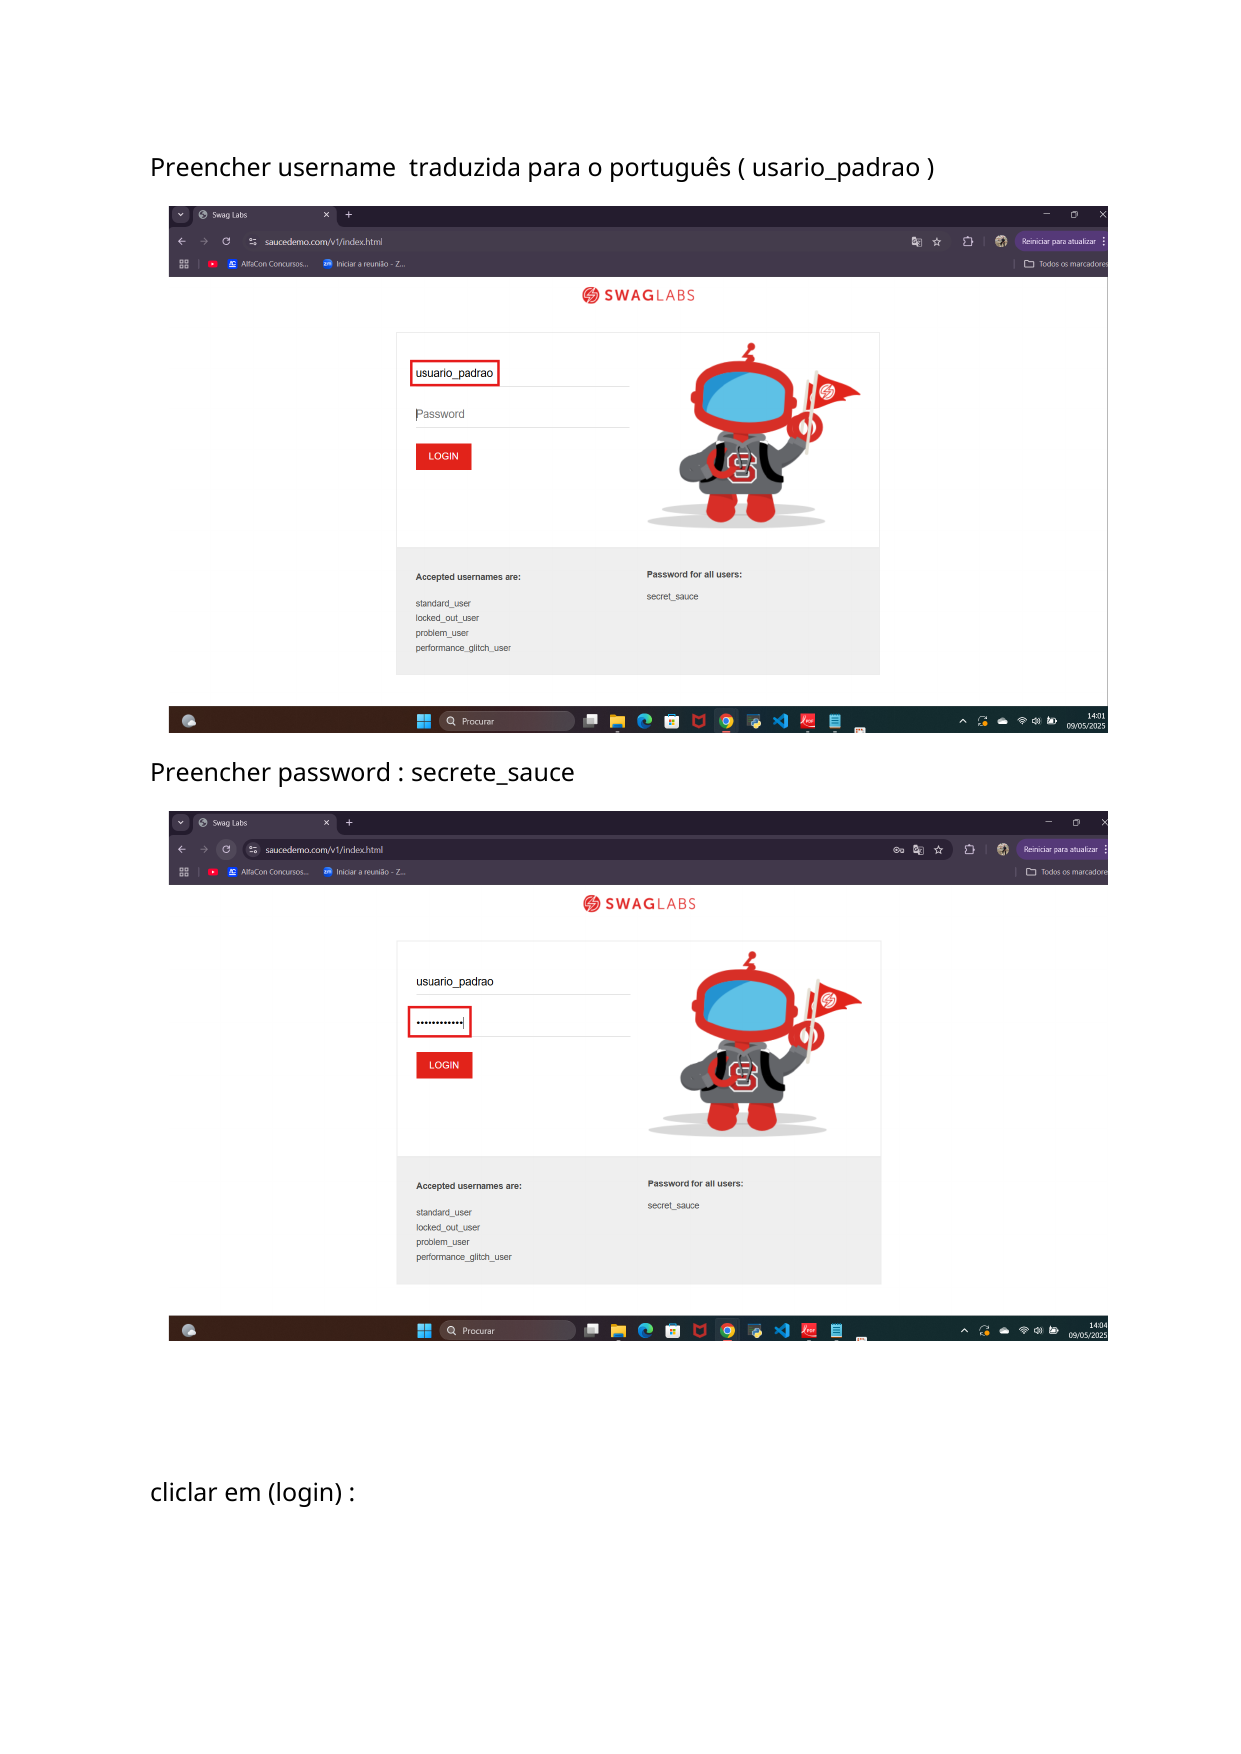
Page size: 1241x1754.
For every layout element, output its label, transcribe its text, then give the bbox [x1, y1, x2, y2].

text cliclar em (login) : [150, 1475, 1090, 1509]
text Preencher password : secrete_sauce [150, 755, 1090, 789]
text Preencher username traduzida para o português ( usario_padrao ) [150, 150, 1090, 184]
